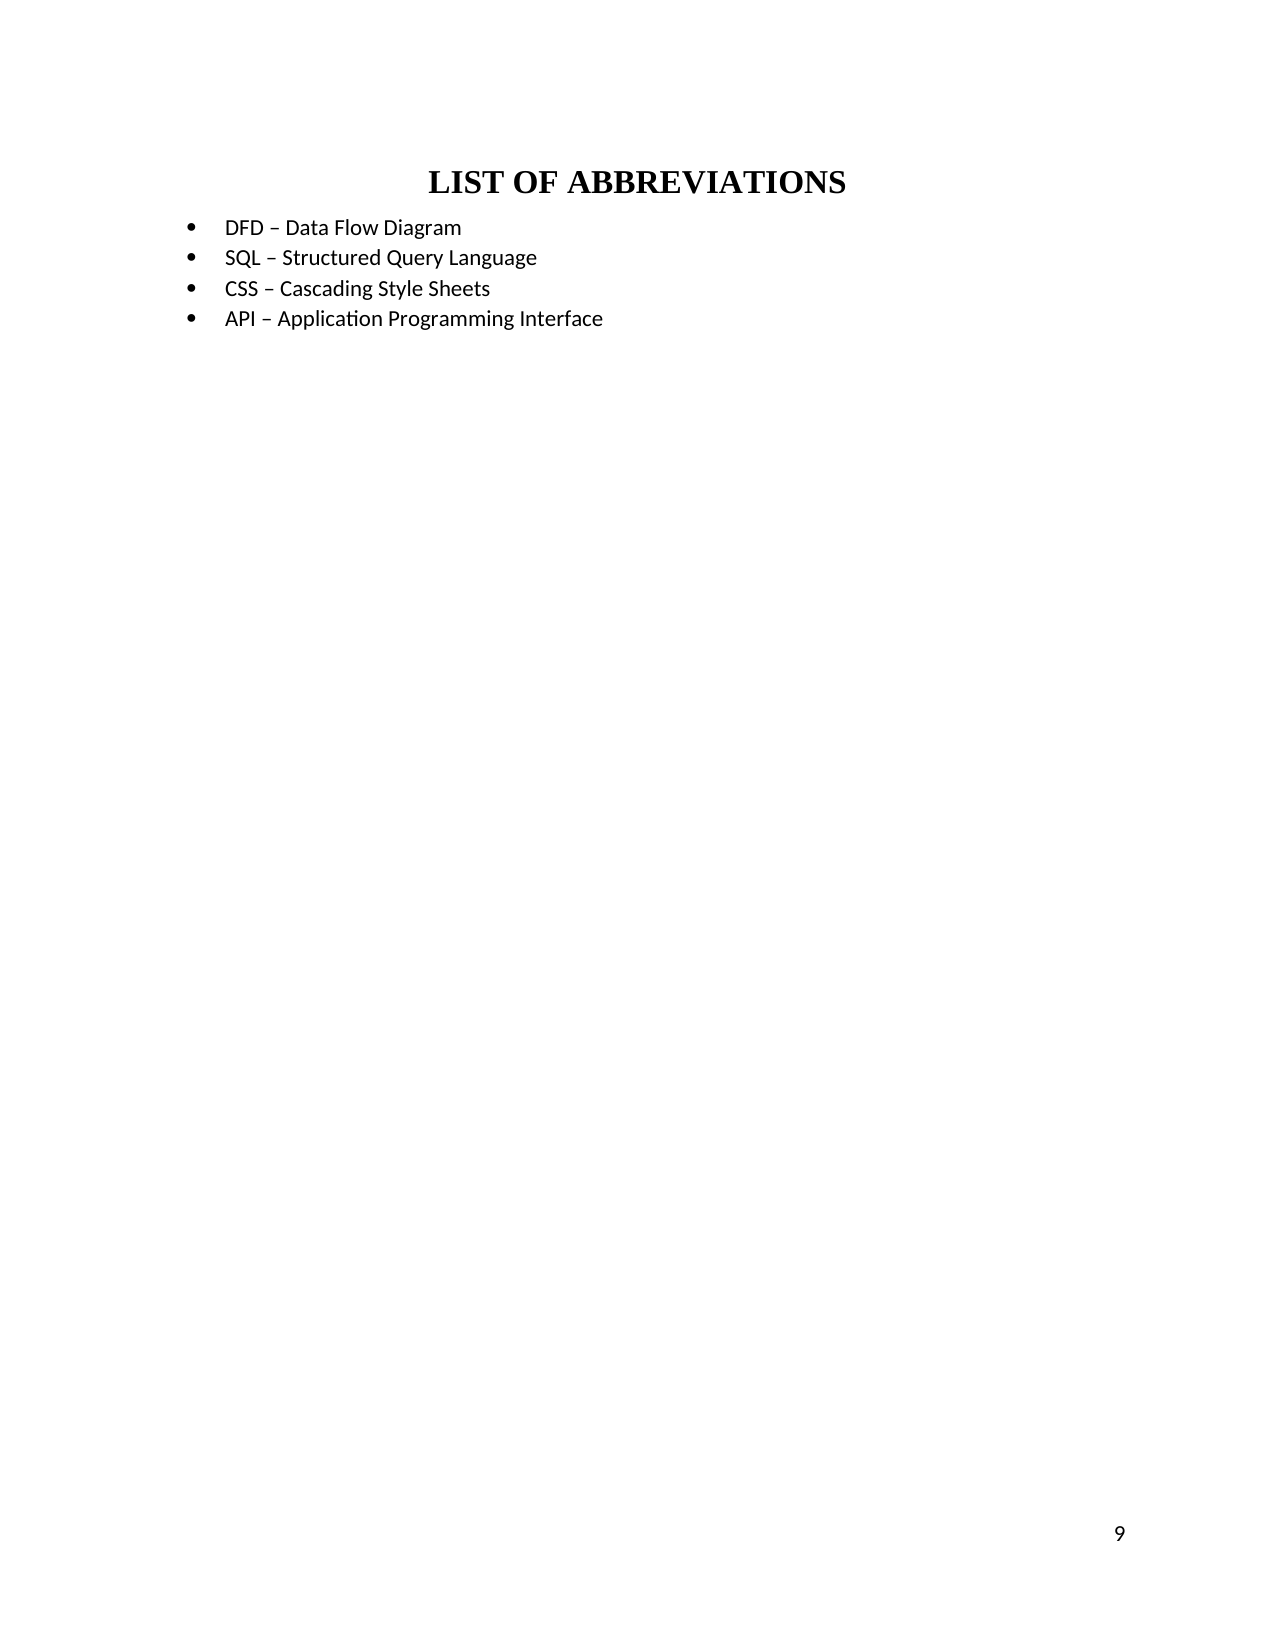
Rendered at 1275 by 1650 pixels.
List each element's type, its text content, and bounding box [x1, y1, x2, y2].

subtitle LIST OF ABBREVIATIONS [150, 162, 1125, 201]
list DFD – Data Flow Diagram [187, 213, 1125, 241]
list CSS – Cascading Style Sheets [187, 274, 1125, 302]
list SQL – Structured Query Language [187, 243, 1125, 272]
list API – Application Programming Interface [187, 304, 1125, 332]
